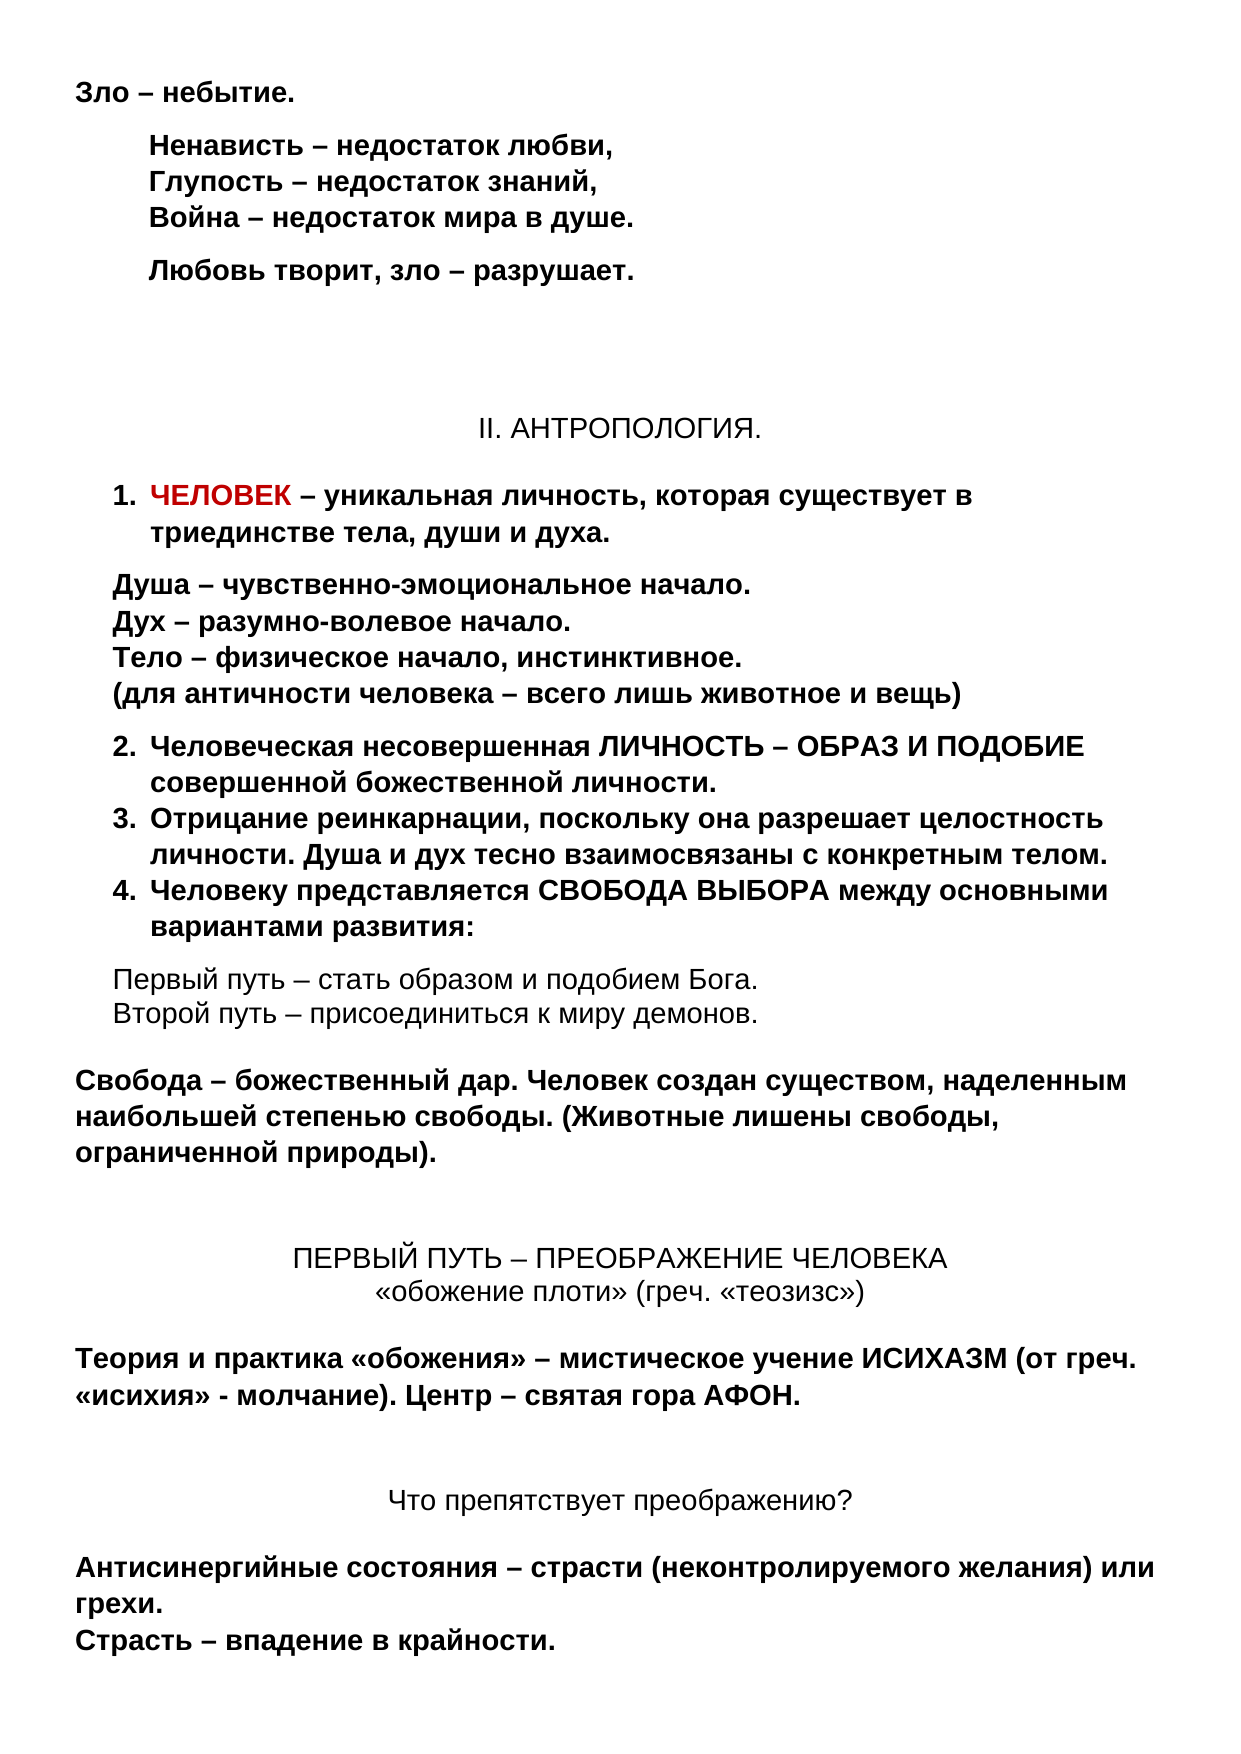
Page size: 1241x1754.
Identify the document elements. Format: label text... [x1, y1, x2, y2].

text Первый путь – стать образом и подобием Бога. [112, 962, 1165, 996]
text Свобода – божественный дар. Человек создан существом, наделенным наибольшей степенью свободы. (Животные лишены свободы, ограниченной природы). [75, 1063, 1165, 1169]
text Второй путь – присоединиться к миру демонов. [112, 996, 1165, 1029]
text Душа – чувственно-эмоциональное начало. Дух – разумно-волевое начало. Тело – физическое начало, инстинктивное. (для античности человека – всего лишь животное и вещь) [112, 567, 1165, 709]
text Теория и практика «обожения» – мистическое учение ИСИХАЗМ (от греч. «исихия» - молчание). Центр – святая гора АФОН. [75, 1341, 1165, 1411]
text Любовь творит, зло – разрушает. [148, 253, 1165, 286]
text Зло – небытие. [75, 75, 1165, 108]
text II. АНТРОПОЛОГИЯ. [75, 411, 1165, 445]
list ЧЕЛОВЕК – уникальная личность, которая существует в триединстве тела, души и духа. [112, 478, 1165, 548]
text ПЕРВЫЙ ПУТЬ – ПРЕОБРАЖЕНИЕ ЧЕЛОВЕКА «обожение плоти» (греч. «теозизс») [75, 1241, 1165, 1308]
list Человеческая несовершенная ЛИЧНОСТЬ – ОБРАЗ И ПОДОБИЕ совершенной божественной личности. [112, 729, 1165, 798]
list Человеку представляется СВОБОДА ВЫБОРА между основными вариантами развития: [112, 873, 1165, 943]
text Ненависть – недостаток любви, Глупость – недостаток знаний, Война – недостаток мира в душе. [148, 128, 1165, 234]
list Отрицание реинкарнации, поскольку она разрешает целостность личности. Душа и дух тесно взаимосвязаны с конкретным телом. [112, 801, 1165, 871]
text Антисинергийные состояния – страсти (неконтролируемого желания) или грехи. Страсть – впадение в крайности. [75, 1550, 1165, 1656]
text Что препятствует преображению? [75, 1483, 1165, 1517]
